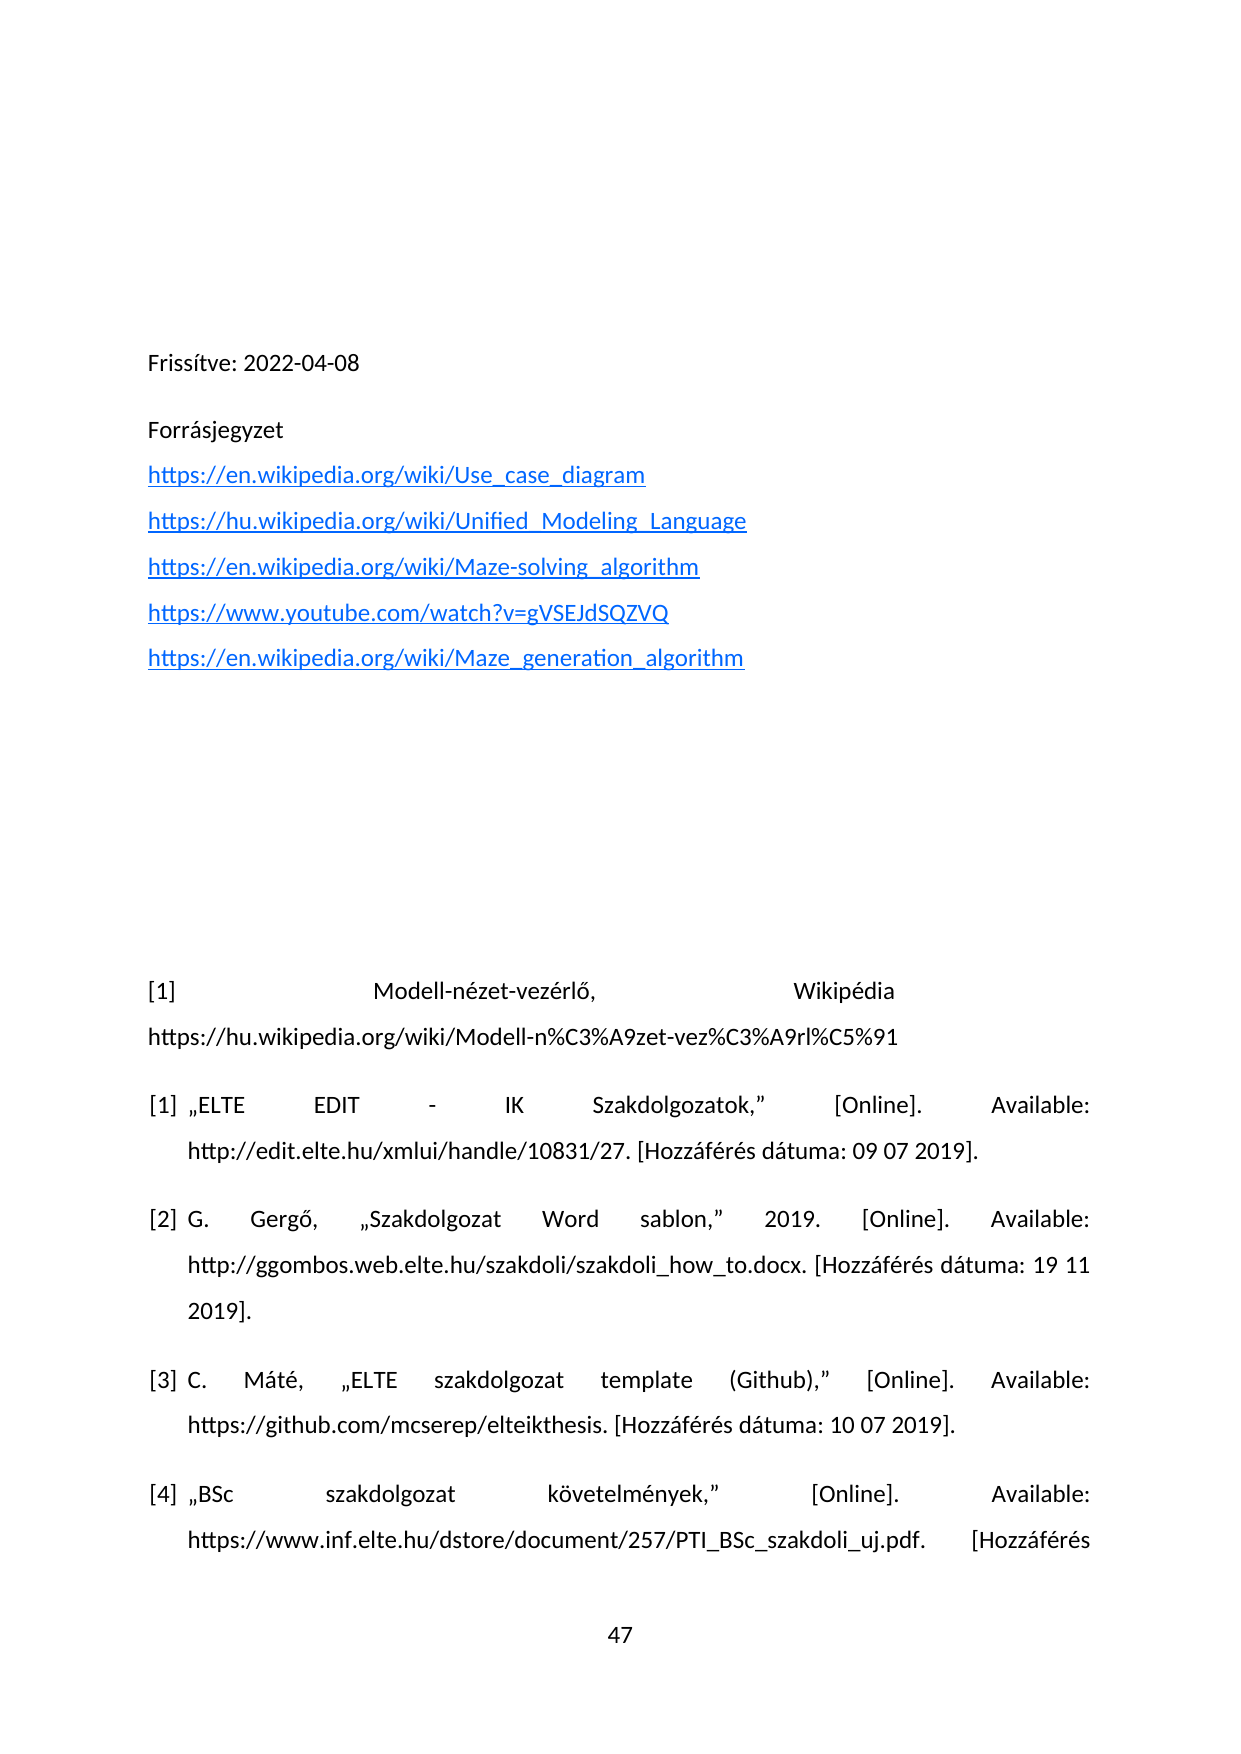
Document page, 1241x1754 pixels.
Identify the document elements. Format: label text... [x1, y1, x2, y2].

table_header [1] [148, 1088, 186, 1202]
table_cell [4] [148, 1477, 186, 1556]
table_cell C. Máté, „ELTE szakdolgozat template (Github),” [Online]. Available: https://github.com/mcserep/elteikthesis. [Hozzáférés dátuma: 10 07 2019]. [186, 1362, 1093, 1477]
text [1] Modell-nézet-vezérlő, Wikipédia https://hu.wikipedia.org/wiki/Modell-n%C3%A9zet-vez%C3%A9rl%C5%91 [148, 975, 1093, 1052]
table_cell [2] [148, 1202, 186, 1362]
table_cell [3] [148, 1362, 186, 1477]
table_cell G. Gergő, „Szakdolgozat Word sablon,” 2019. [Online]. Available: http://ggombos.web.elte.hu/szakdoli/szakdoli_how_to.docx. [Hozzáférés dátuma: 19 11 2019]. [186, 1202, 1093, 1362]
text Forrásjegyzet https://en.wikipedia.org/wiki/Use_case_diagram https://hu.wikipedia.org/wiki/Unified_Modeling_Language https://en.wikipedia.org/wiki/Maze-solving_algorithm https://www.youtube.com/watch?v=gVSEJdSQZVQ https://en.wikipedia.org/wiki/Maze_generation_algorithm [148, 414, 1093, 673]
text Frissítve: 2022-04-08 [148, 347, 1093, 378]
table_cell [186, 1477, 1093, 1556]
table_header „ELTE EDIT - IK Szakdolgozatok,” [Online]. Available: http://edit.elte.hu/xmlui/handle/10831/27. [Hozzáférés dátuma: 09 07 2019]. [186, 1088, 1093, 1202]
